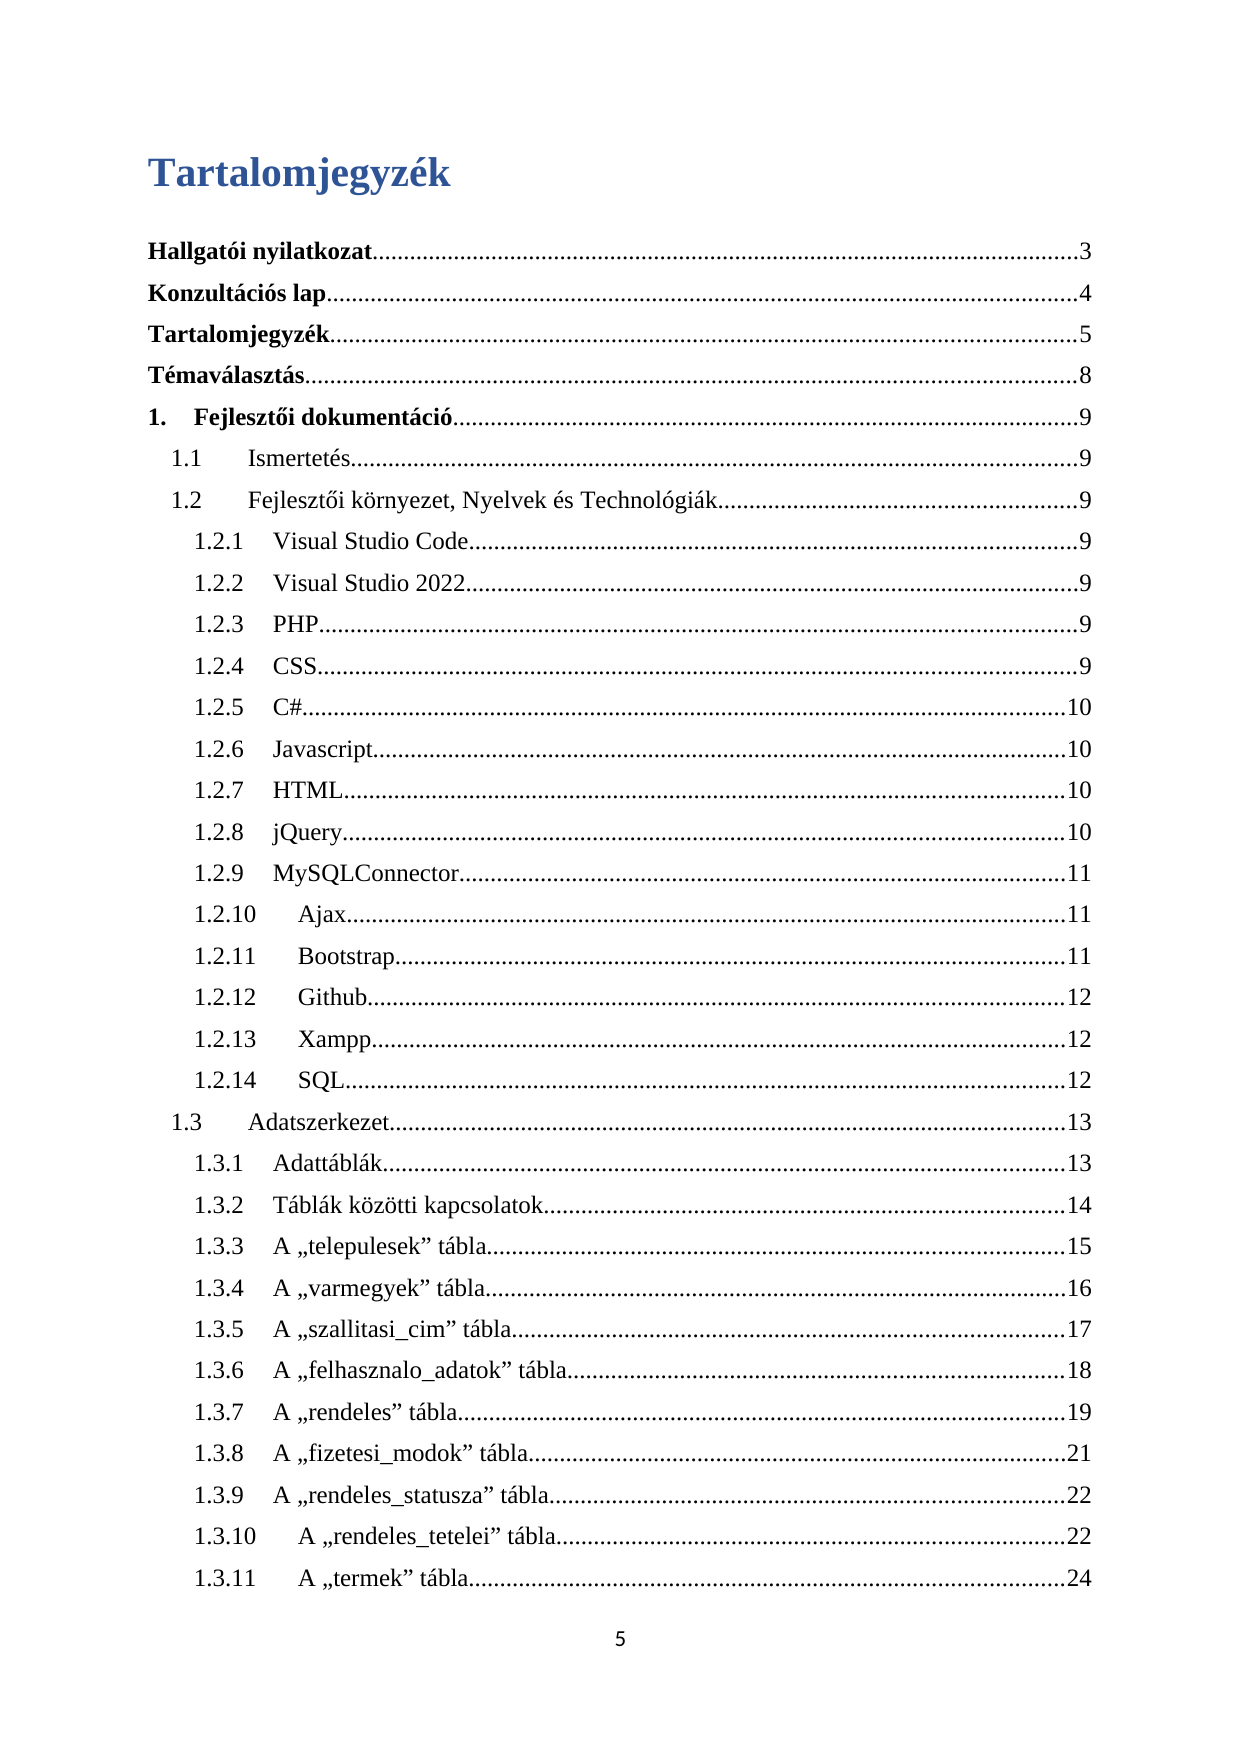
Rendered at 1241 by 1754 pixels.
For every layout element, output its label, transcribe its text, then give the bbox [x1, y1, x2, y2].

text Tartalomjegyzék [148, 148, 1093, 196]
